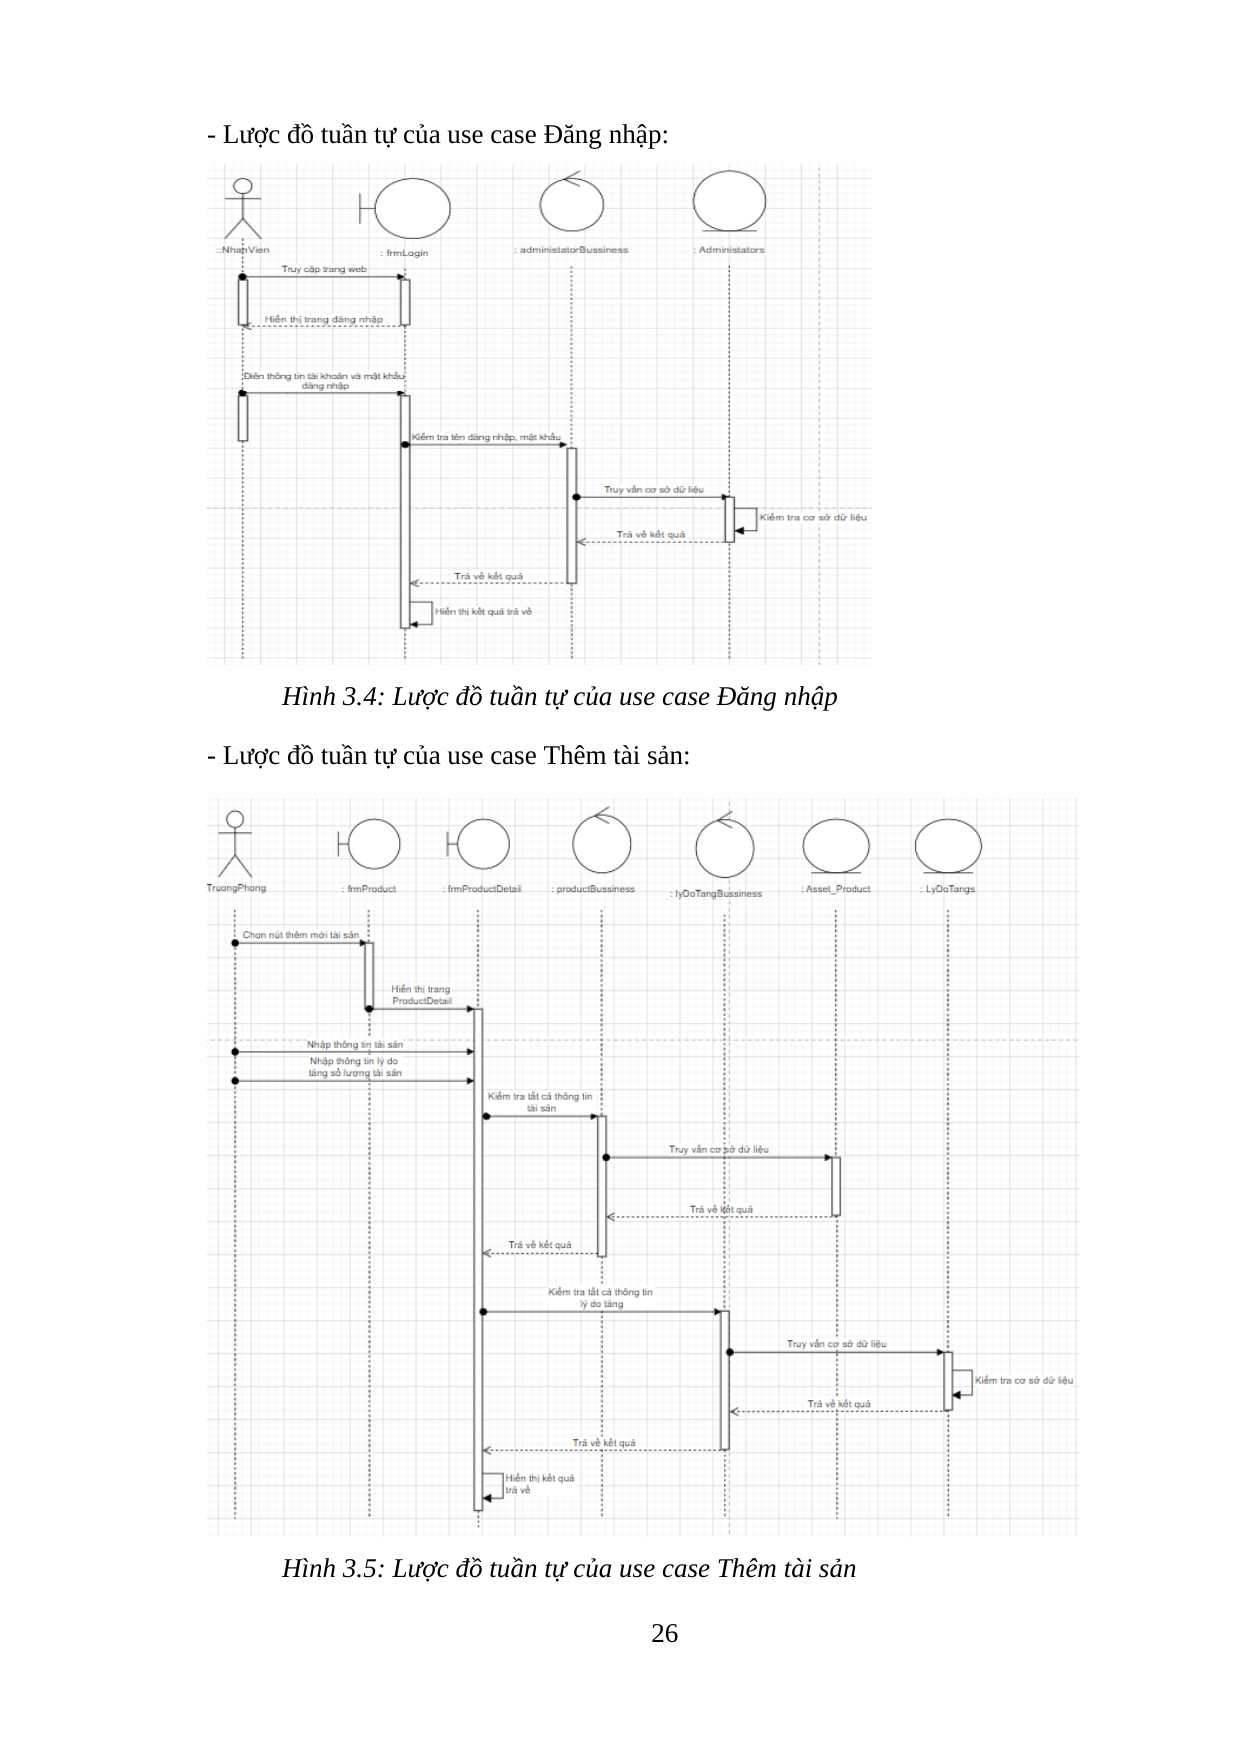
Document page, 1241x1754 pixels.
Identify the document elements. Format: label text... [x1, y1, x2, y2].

text Hình 3.5: Lược đồ tuần tự của use case Thêm tài sản [207, 1552, 1122, 1583]
picture [206, 164, 873, 665]
text Hình 3.4: Lược đồ tuần tự của use case Đăng nhập [207, 680, 1122, 711]
text - Lược đồ tuần tự của use case Thêm tài sản: [207, 739, 1122, 771]
picture [206, 798, 1080, 1537]
